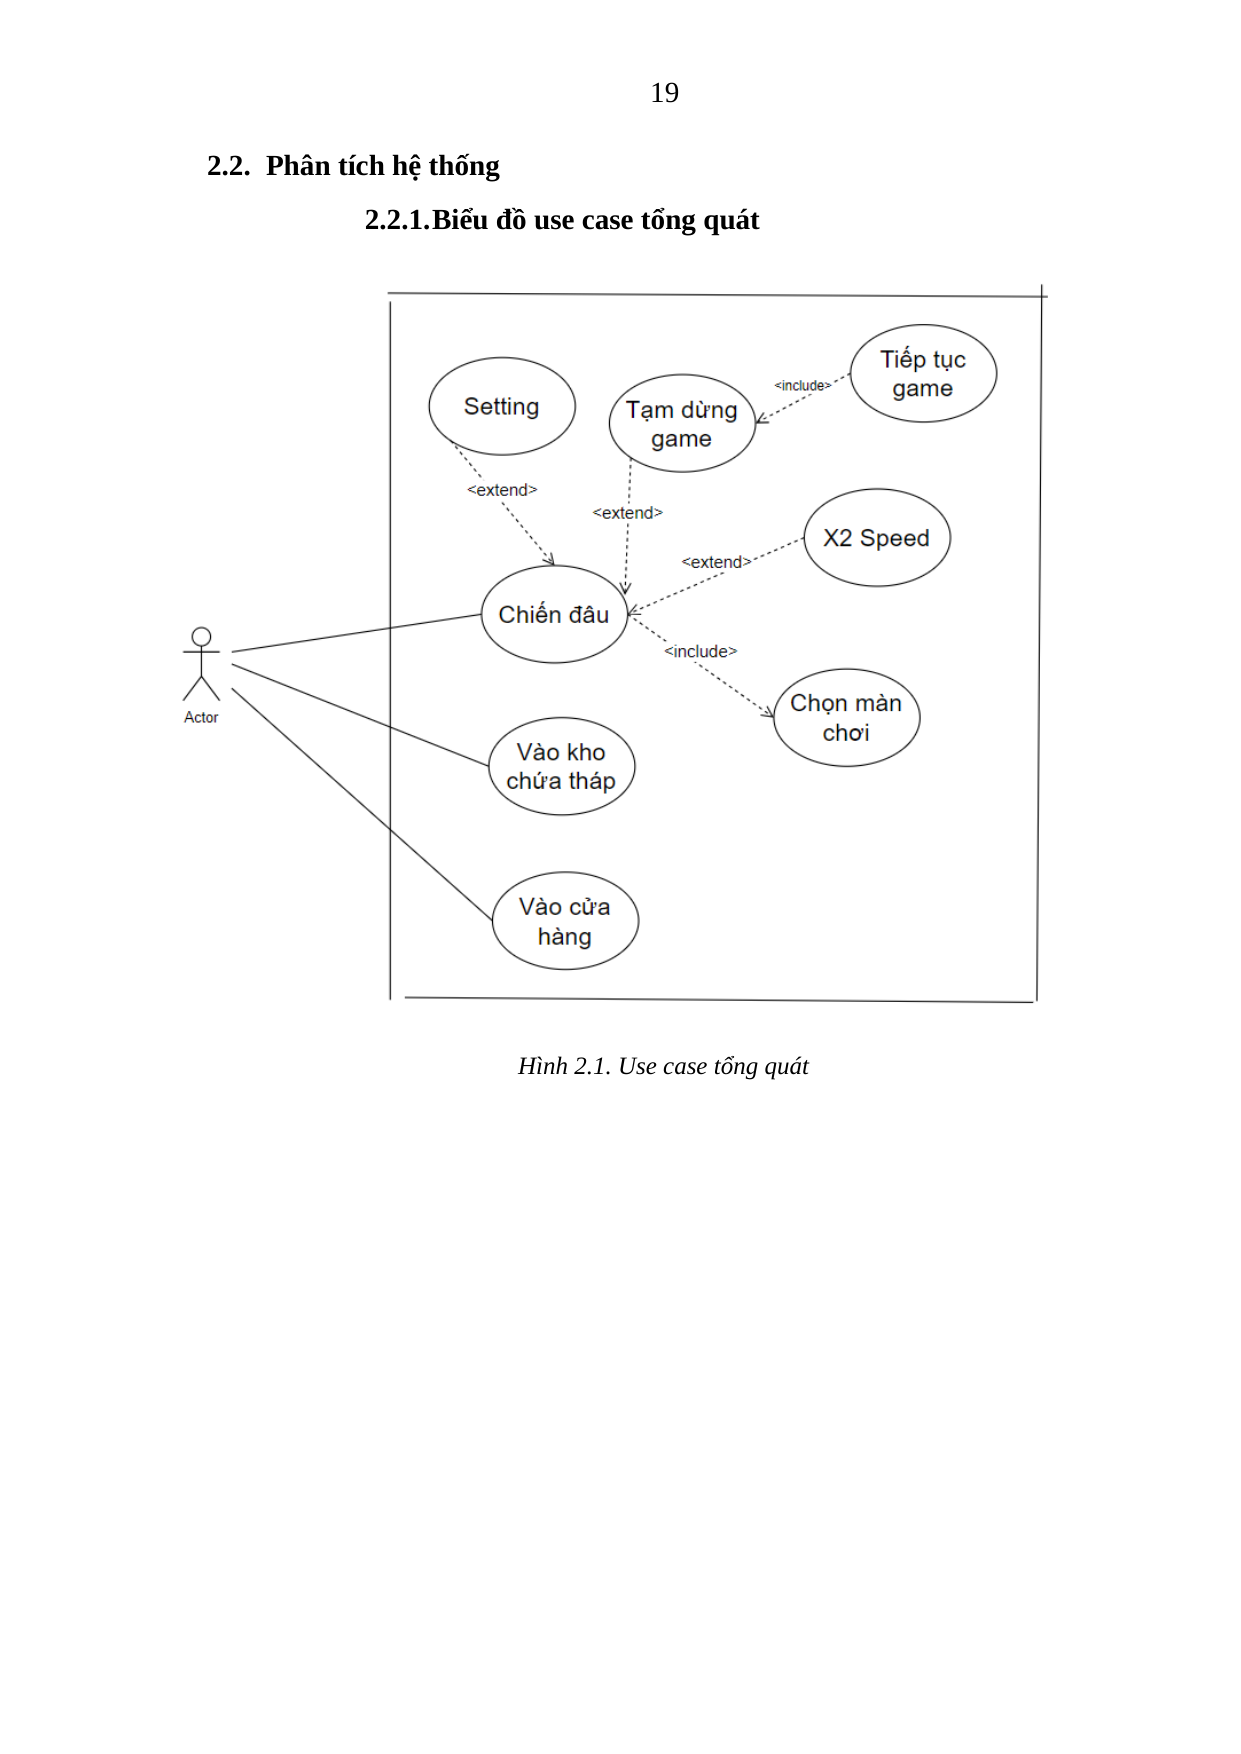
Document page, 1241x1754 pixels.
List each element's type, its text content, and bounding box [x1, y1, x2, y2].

subtitle Phân tích hệ thống [207, 148, 1122, 181]
picture [147, 252, 1064, 1018]
text Hình .. Use case tổng quát [207, 1051, 1122, 1080]
subtitle Biểu đồ use case tổng quát [364, 202, 1122, 236]
